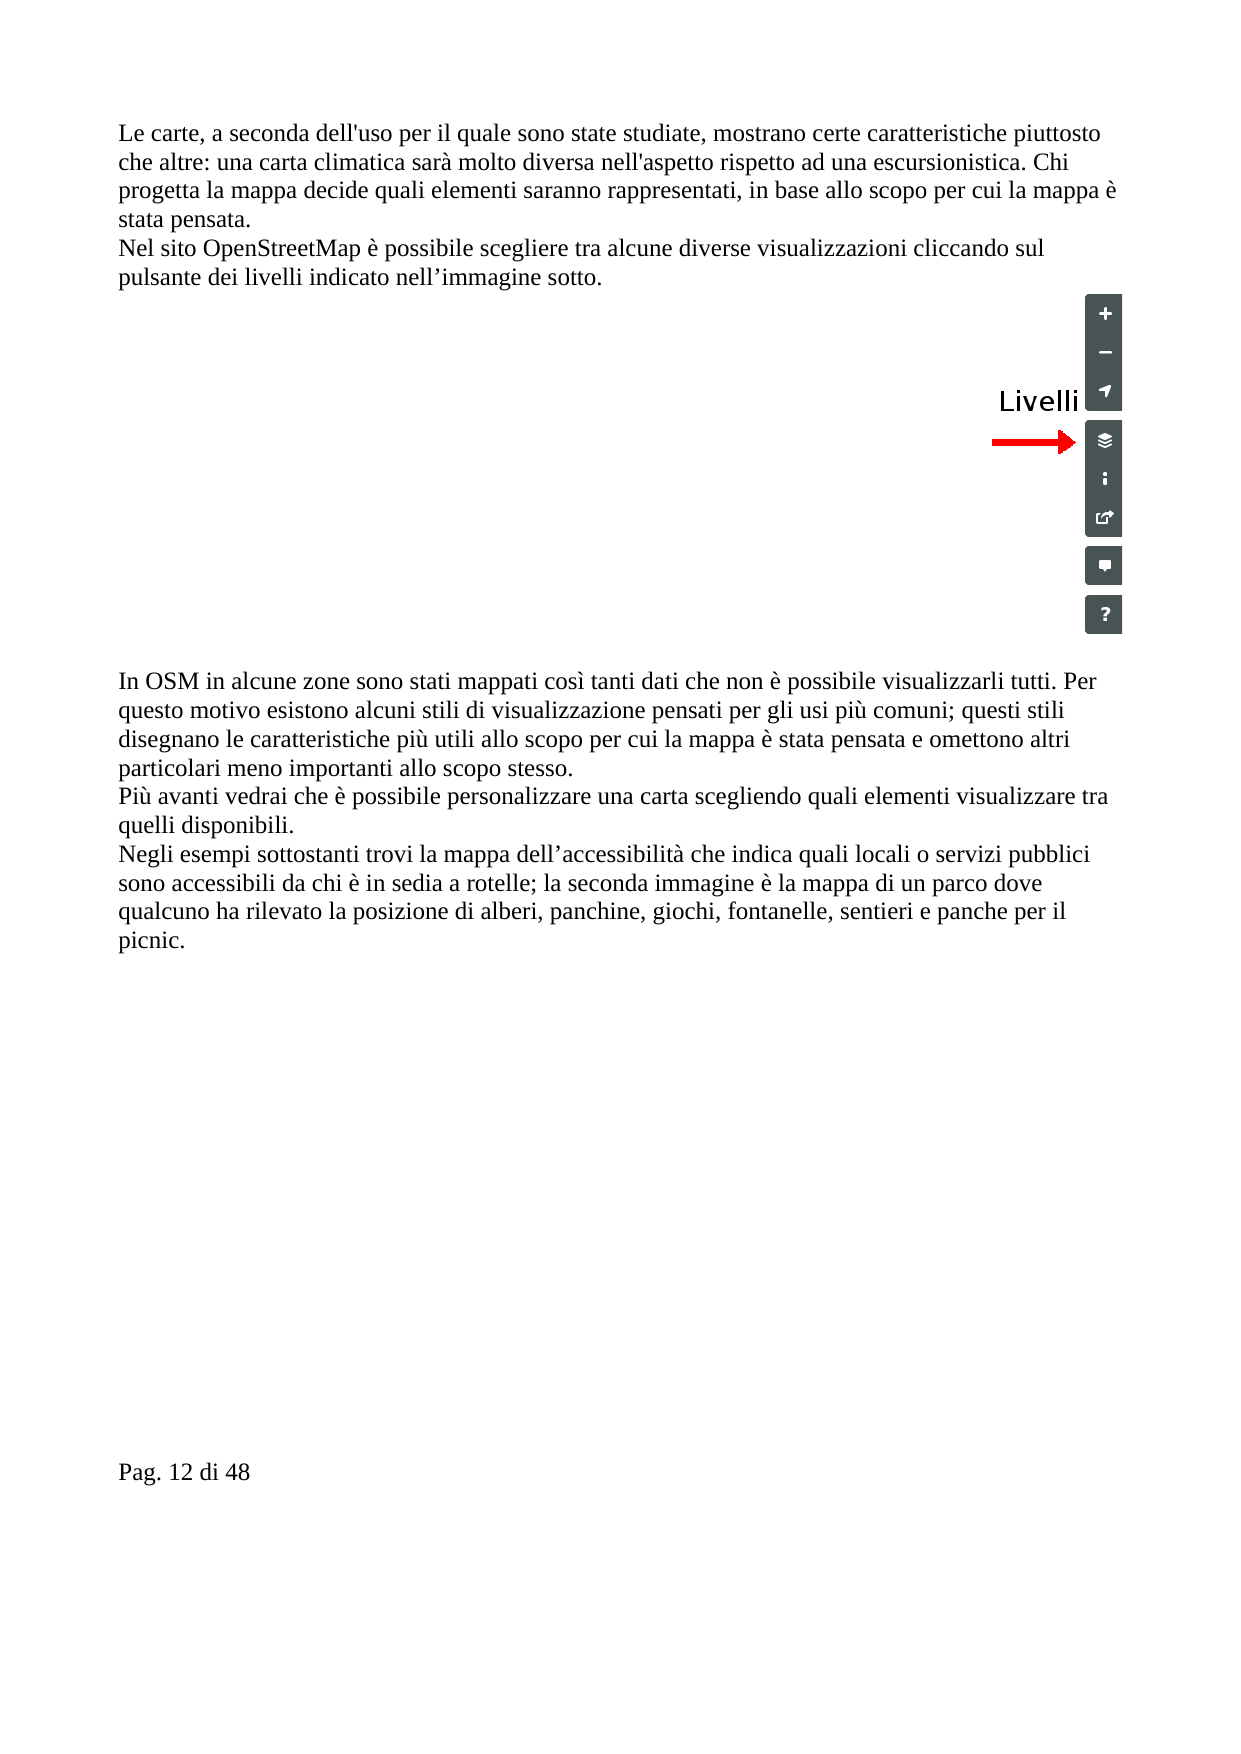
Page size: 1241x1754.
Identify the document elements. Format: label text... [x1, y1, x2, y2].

text Più avanti vedrai che è possibile personalizzare una carta scegliendo quali elementi visualizzare tra quelli disponibili. [118, 781, 1122, 839]
text Negli esempi sottostanti trovi la mappa dell’accessibilità che indica quali locali o servizi pubblici sono accessibili da chi è in sedia a rotelle; la seconda immagine è la mappa di un parco dove qualcuno ha rilevato la posizione di alberi, panchine, giochi, fontanelle, sentieri e panche per il picnic. [118, 839, 1122, 954]
picture [989, 290, 1123, 638]
text Nel sito OpenStreetMap è possibile scegliere tra alcune diverse visualizzazioni cliccando sul pulsante dei livelli indicato nell’immagine sotto. [118, 233, 1122, 291]
text Le carte, a seconda dell'uso per il quale sono state studiate, mostrano certe caratteristiche piuttosto che altre: una carta climatica sarà molto diversa nell'aspetto rispetto ad una escursionistica. Chi progetta la mappa decide quali elementi saranno rappresentati, in base allo scopo per cui la mappa è stata pensata. [118, 118, 1122, 233]
text In OSM in alcune zone sono stati mappati così tanti dati che non è possibile visualizzarli tutti. Per questo motivo esistono alcuni stili di visualizzazione pensati per gli usi più comuni; questi stili disegnano le caratteristiche più utili allo scopo per cui la mappa è stata pensata e omettono altri particolari meno importanti allo scopo stesso. [118, 666, 1122, 781]
